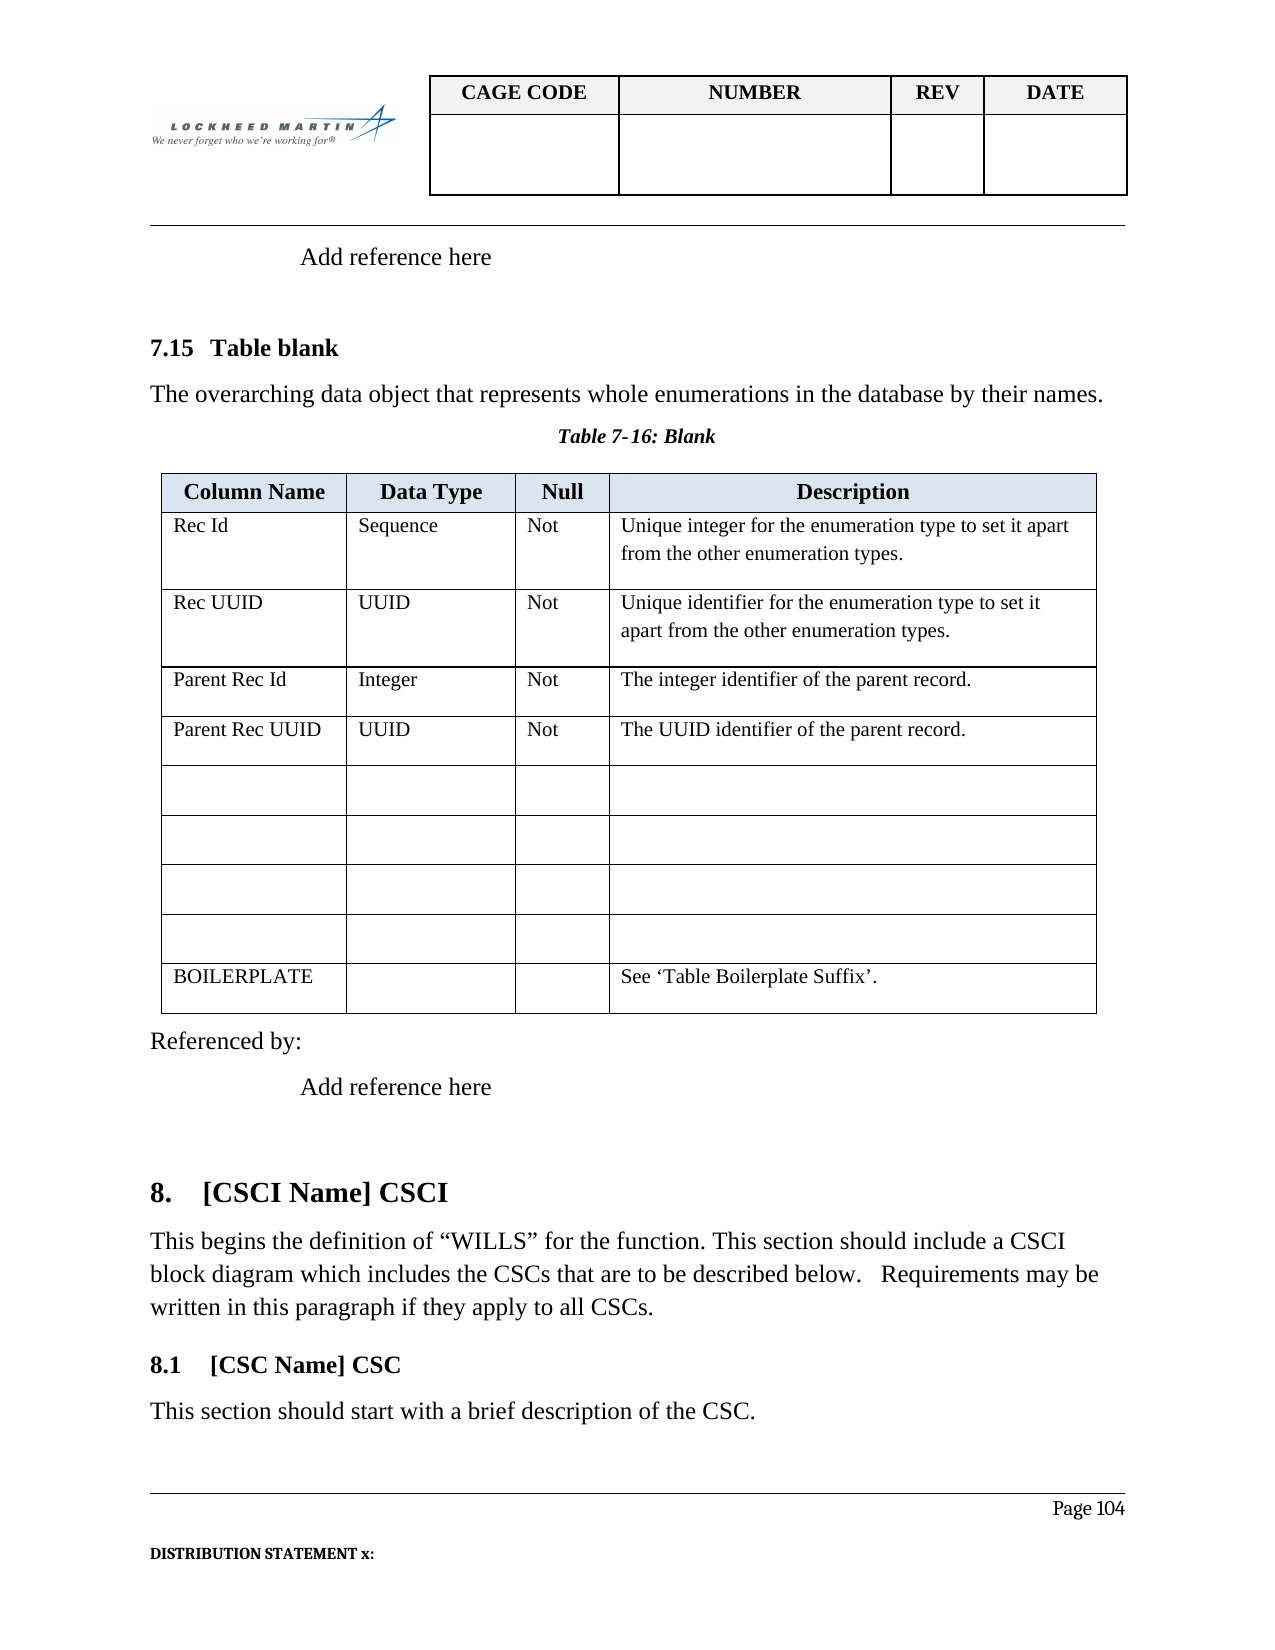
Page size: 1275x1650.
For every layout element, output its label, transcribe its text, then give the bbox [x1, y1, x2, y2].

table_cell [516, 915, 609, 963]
text Add reference here [300, 1072, 1125, 1101]
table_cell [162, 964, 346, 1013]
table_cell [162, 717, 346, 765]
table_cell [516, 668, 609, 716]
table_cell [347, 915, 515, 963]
text Referenced by: [150, 1026, 1125, 1055]
picture [152, 104, 397, 146]
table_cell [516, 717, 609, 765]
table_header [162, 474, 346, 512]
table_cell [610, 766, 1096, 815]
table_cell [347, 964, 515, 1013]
text The overarching data object that represents whole enumerations in the database by their names. [150, 379, 1125, 407]
text This begins the definition of “WILLS” for the function. This section should include a CSCI block diagram which includes the CSCs that are to be described below. Requirements may be written in this paragraph if they apply to all CSCs. [150, 1226, 1125, 1321]
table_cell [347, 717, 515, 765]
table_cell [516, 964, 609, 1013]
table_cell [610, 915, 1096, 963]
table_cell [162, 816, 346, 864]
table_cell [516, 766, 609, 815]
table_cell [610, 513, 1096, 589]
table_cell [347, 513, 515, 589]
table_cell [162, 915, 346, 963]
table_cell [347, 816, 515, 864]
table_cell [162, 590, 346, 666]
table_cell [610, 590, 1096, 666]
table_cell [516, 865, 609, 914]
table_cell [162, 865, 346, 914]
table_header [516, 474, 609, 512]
text This section should start with a brief description of the CSC. [150, 1396, 1125, 1425]
subtitle Table blank [150, 333, 1125, 362]
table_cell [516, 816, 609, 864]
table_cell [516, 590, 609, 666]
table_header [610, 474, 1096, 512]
subtitle [CSC Name] CSC [150, 1350, 1125, 1379]
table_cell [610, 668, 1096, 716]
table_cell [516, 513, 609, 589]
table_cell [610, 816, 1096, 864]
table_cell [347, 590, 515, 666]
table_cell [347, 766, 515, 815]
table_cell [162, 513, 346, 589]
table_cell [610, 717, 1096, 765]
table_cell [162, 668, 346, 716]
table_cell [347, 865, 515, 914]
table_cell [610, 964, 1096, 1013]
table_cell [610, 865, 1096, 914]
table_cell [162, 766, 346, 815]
text Add reference here [300, 242, 1125, 271]
subtitle [CSCI Name] CSCI [150, 1175, 1125, 1209]
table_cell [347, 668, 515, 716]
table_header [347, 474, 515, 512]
